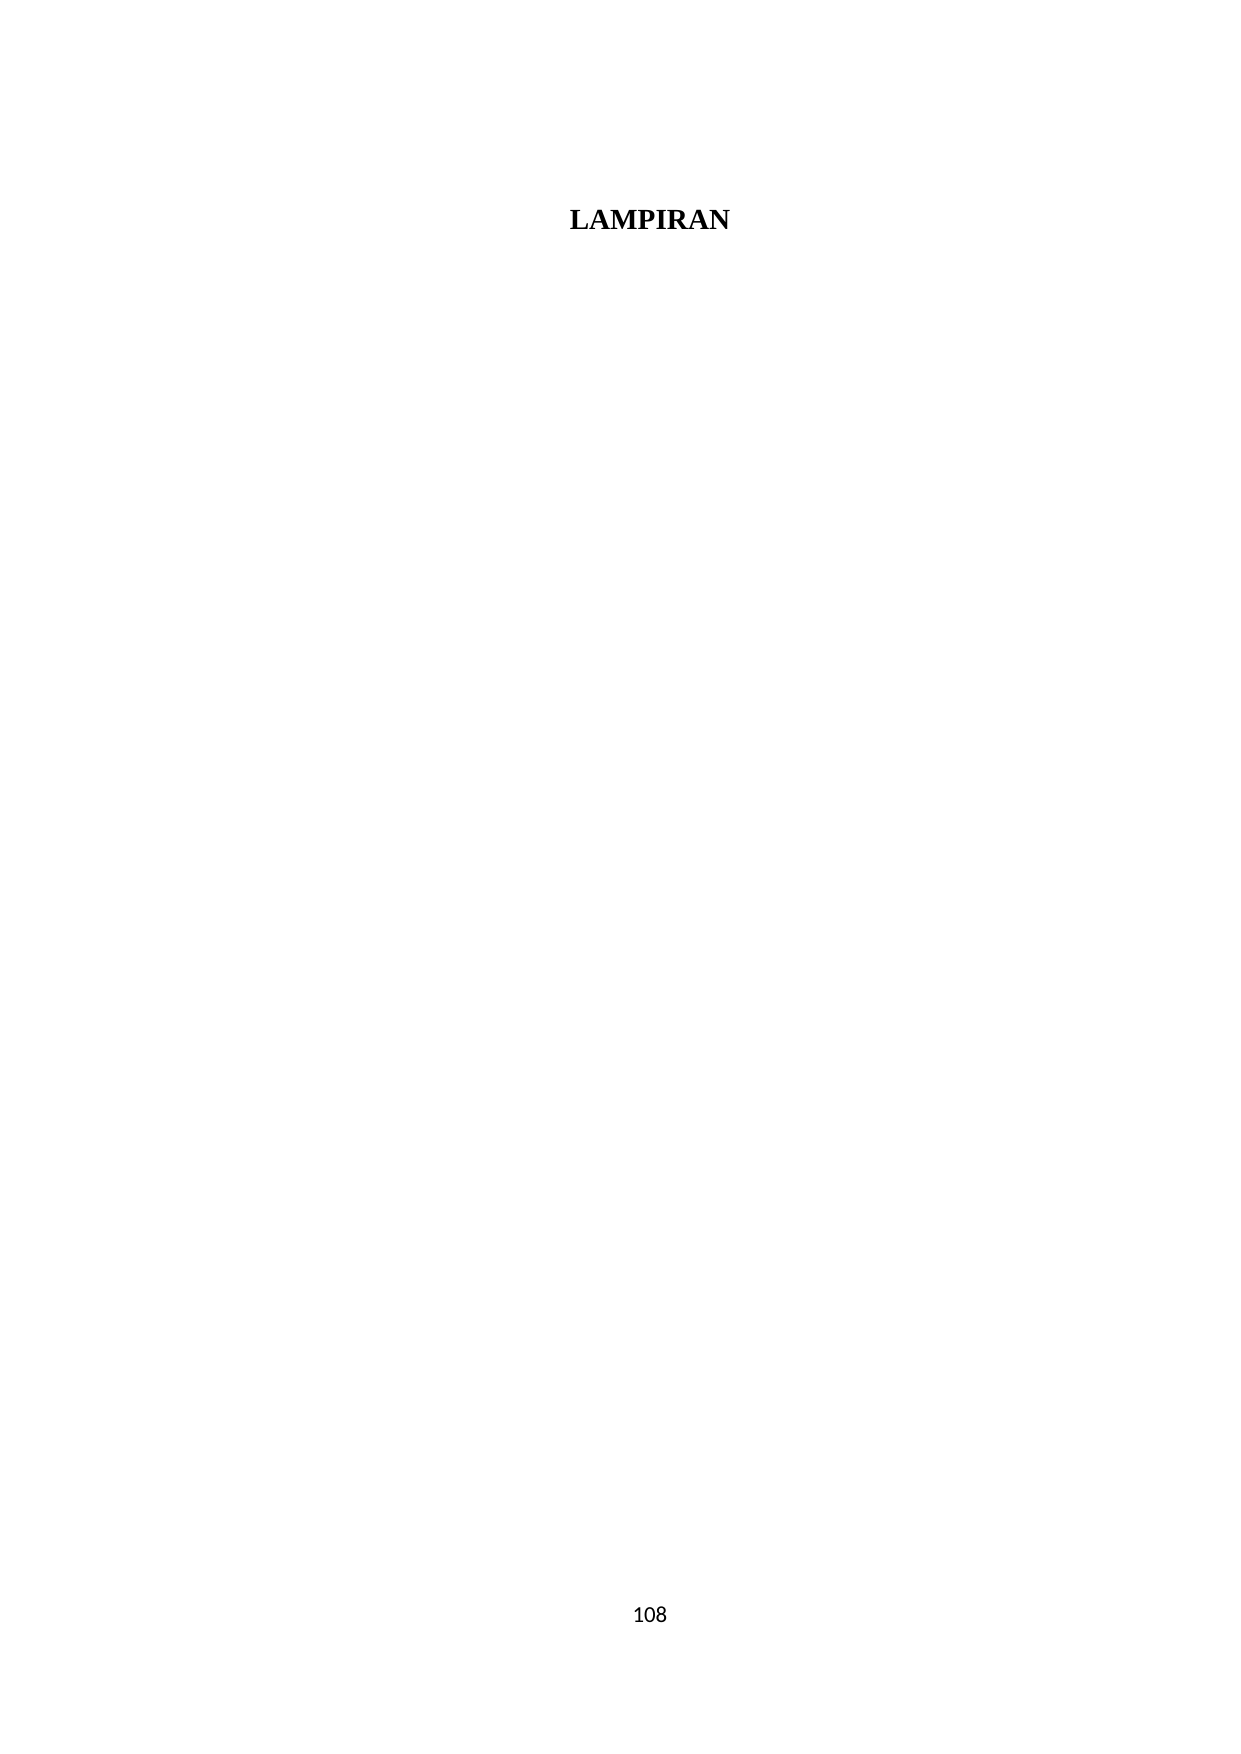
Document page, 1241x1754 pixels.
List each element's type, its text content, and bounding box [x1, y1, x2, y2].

subtitle LAMPIRAN [236, 202, 1063, 236]
